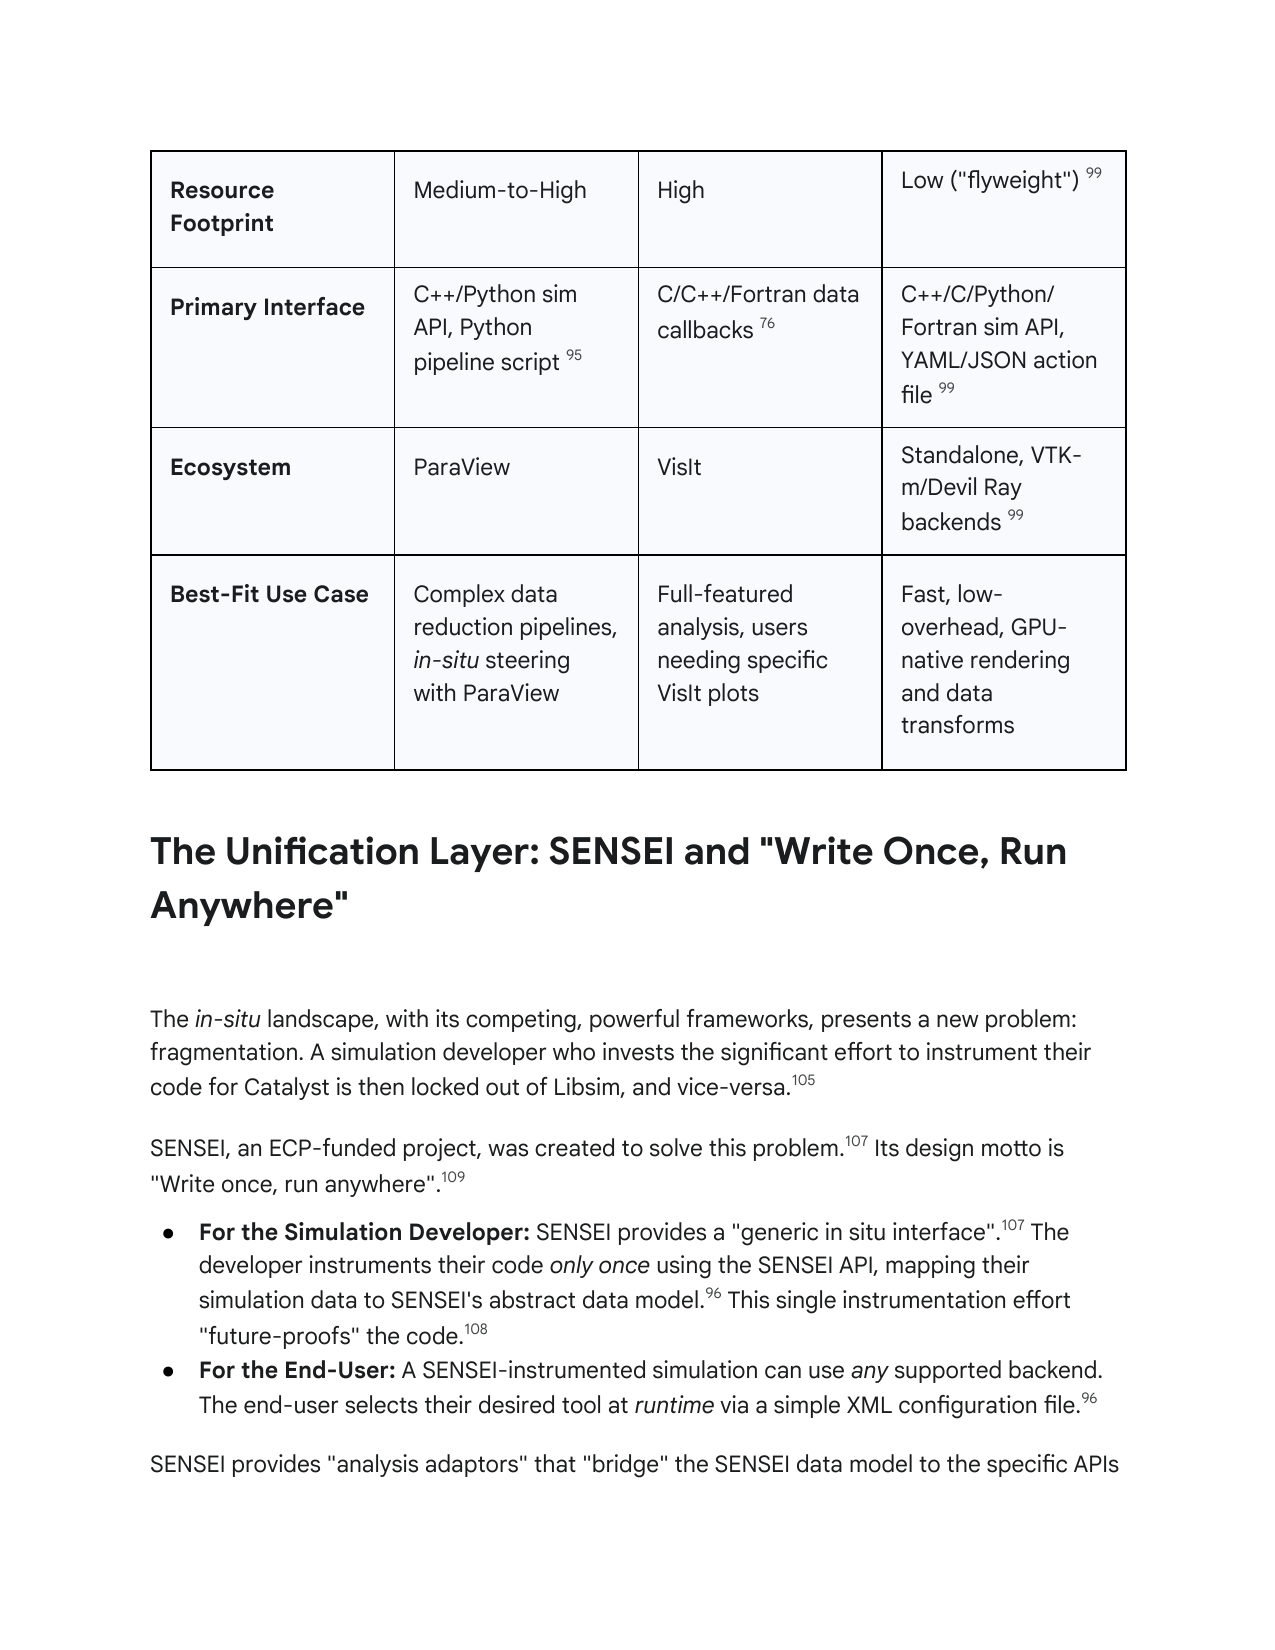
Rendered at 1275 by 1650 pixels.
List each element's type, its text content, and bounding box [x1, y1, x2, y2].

table_cell C/C++/Fortran data callbacks 76 [639, 268, 881, 427]
table_cell ParaView [395, 428, 638, 554]
table_cell Medium-to-High [395, 152, 638, 267]
table_cell High [639, 152, 881, 267]
text SENSEI, an ECP-funded project, was created to solve this problem.107 Its design motto is "Write once, run anywhere".109 [150, 1132, 1125, 1199]
table_cell Complex data reduction pipelines, in-situ steering with ParaView [395, 556, 638, 769]
table_cell C++/Python sim API, Python pipeline script 95 [395, 268, 638, 427]
table_cell Low ("flyweight") 99 [883, 152, 1125, 267]
table_cell C++/C/Python/Fortran sim API, YAML/JSON action file 99 [883, 268, 1125, 427]
table_cell Best-Fit Use Case [152, 556, 394, 769]
table_cell Fast, low-overhead, GPU-native rendering and data transforms [883, 556, 1125, 769]
list For the End-User: A SENSEI-instrumented simulation can use any supported backend. The end-user selects their desired tool at runtime via a simple XML configuration file.96 [161, 1356, 1125, 1420]
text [150, 1450, 1125, 1478]
table_cell Primary Interface [152, 268, 394, 427]
list For the Simulation Developer: SENSEI provides a "generic in situ interface".107 The developer instruments their code only once using the SENSEI API, mapping their simulation data to SENSEI's abstract data model.96 This single instrumentation effort "future-proofs" the code.108 [161, 1216, 1125, 1352]
table_cell Standalone, VTK-m/Devil Ray backends 99 [883, 428, 1125, 554]
table_cell Ecosystem [152, 428, 394, 554]
text The in-situ landscape, with its competing, powerful frameworks, presents a new problem: fragmentation. A simulation developer who invests the significant effort to instrument their code for Catalyst is then locked out of Libsim, and vice-versa.105 [150, 1006, 1125, 1103]
table_cell VisIt [639, 428, 881, 554]
table_cell Resource Footprint [152, 152, 394, 267]
table_cell Full-featured analysis, users needing specific VisIt plots [639, 556, 881, 769]
subtitle The Unification Layer: SENSEI and "Write Once, Run Anywhere" [150, 828, 1125, 929]
